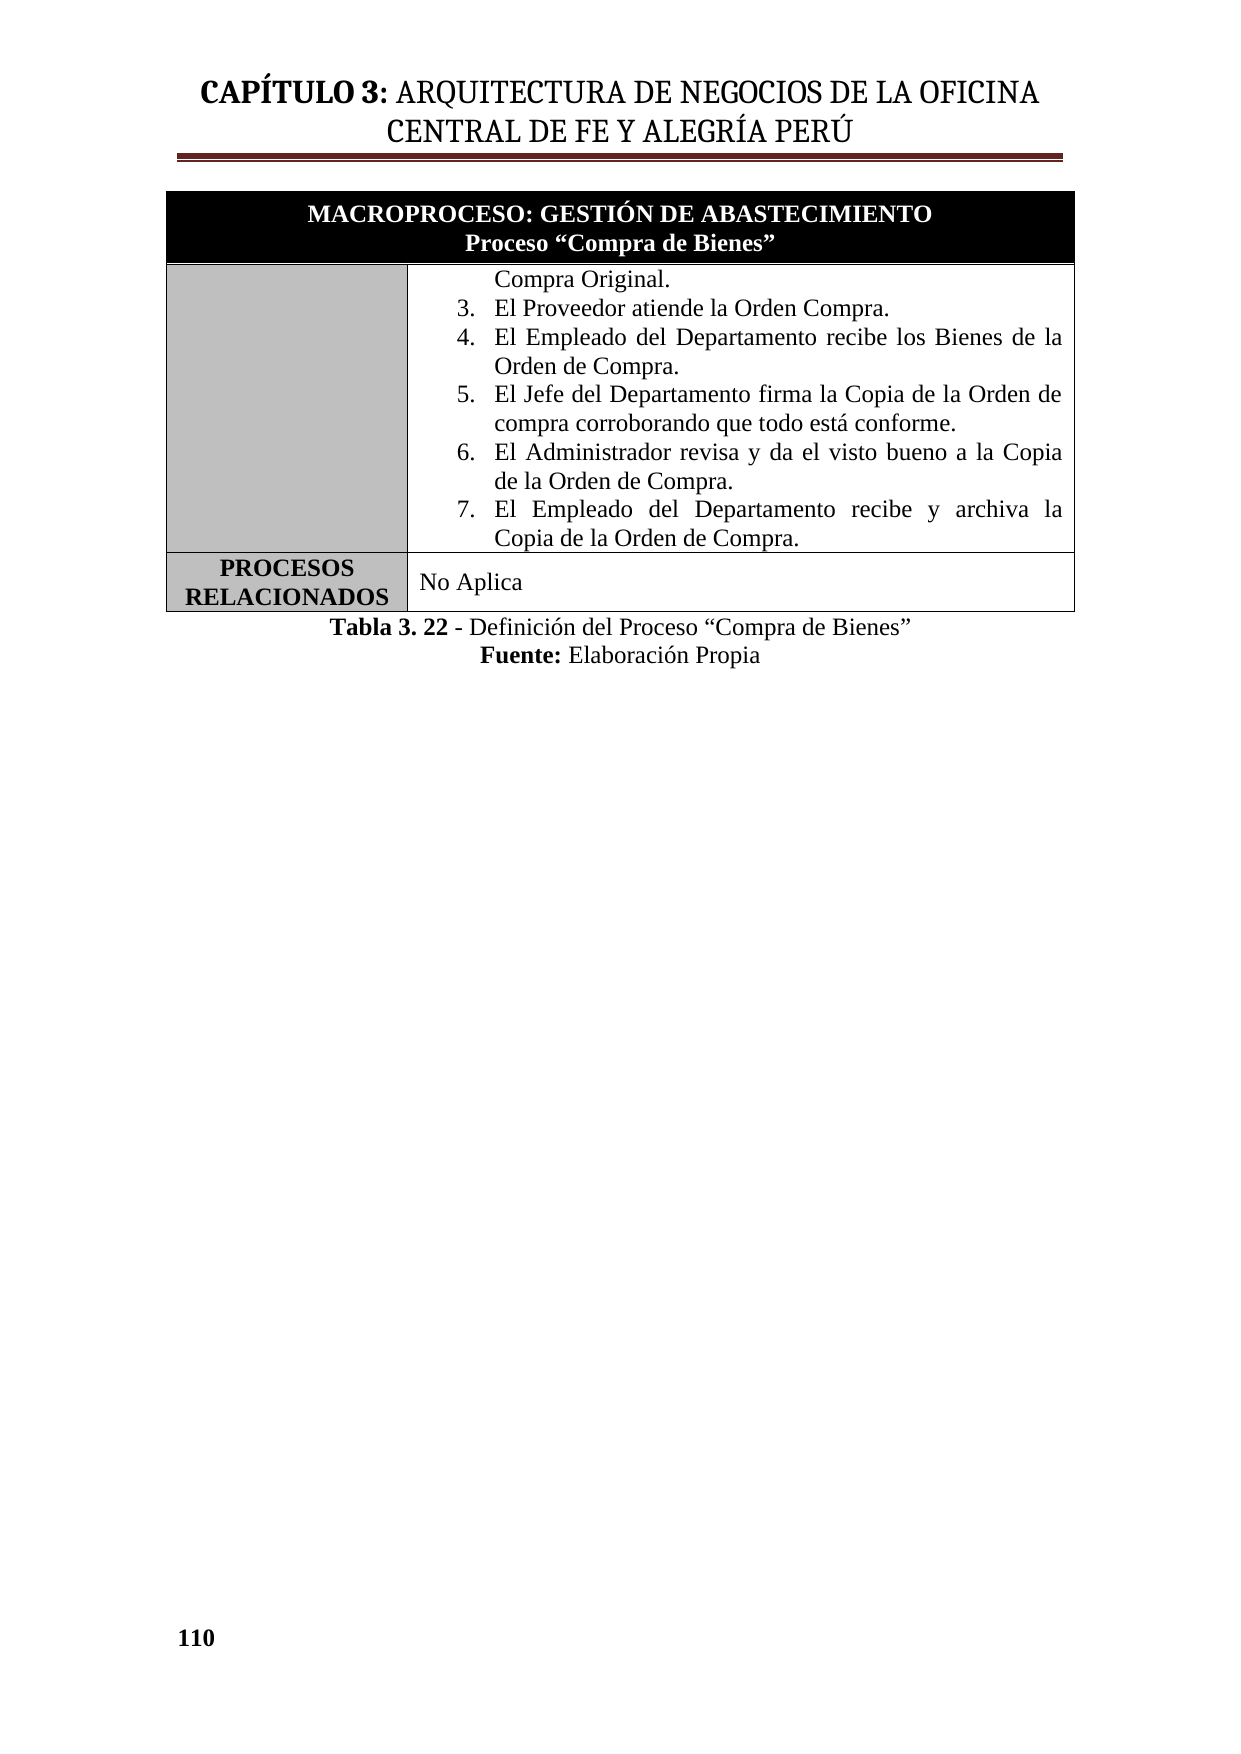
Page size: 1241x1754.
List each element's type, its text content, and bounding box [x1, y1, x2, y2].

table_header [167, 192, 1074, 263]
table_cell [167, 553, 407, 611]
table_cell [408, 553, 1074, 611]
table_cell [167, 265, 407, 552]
text Fuente: Elaboración Propia [177, 640, 1063, 669]
text Tabla 3. 22 - Definición del Proceso “Compra de Bienes” [177, 612, 1063, 640]
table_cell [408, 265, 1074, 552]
